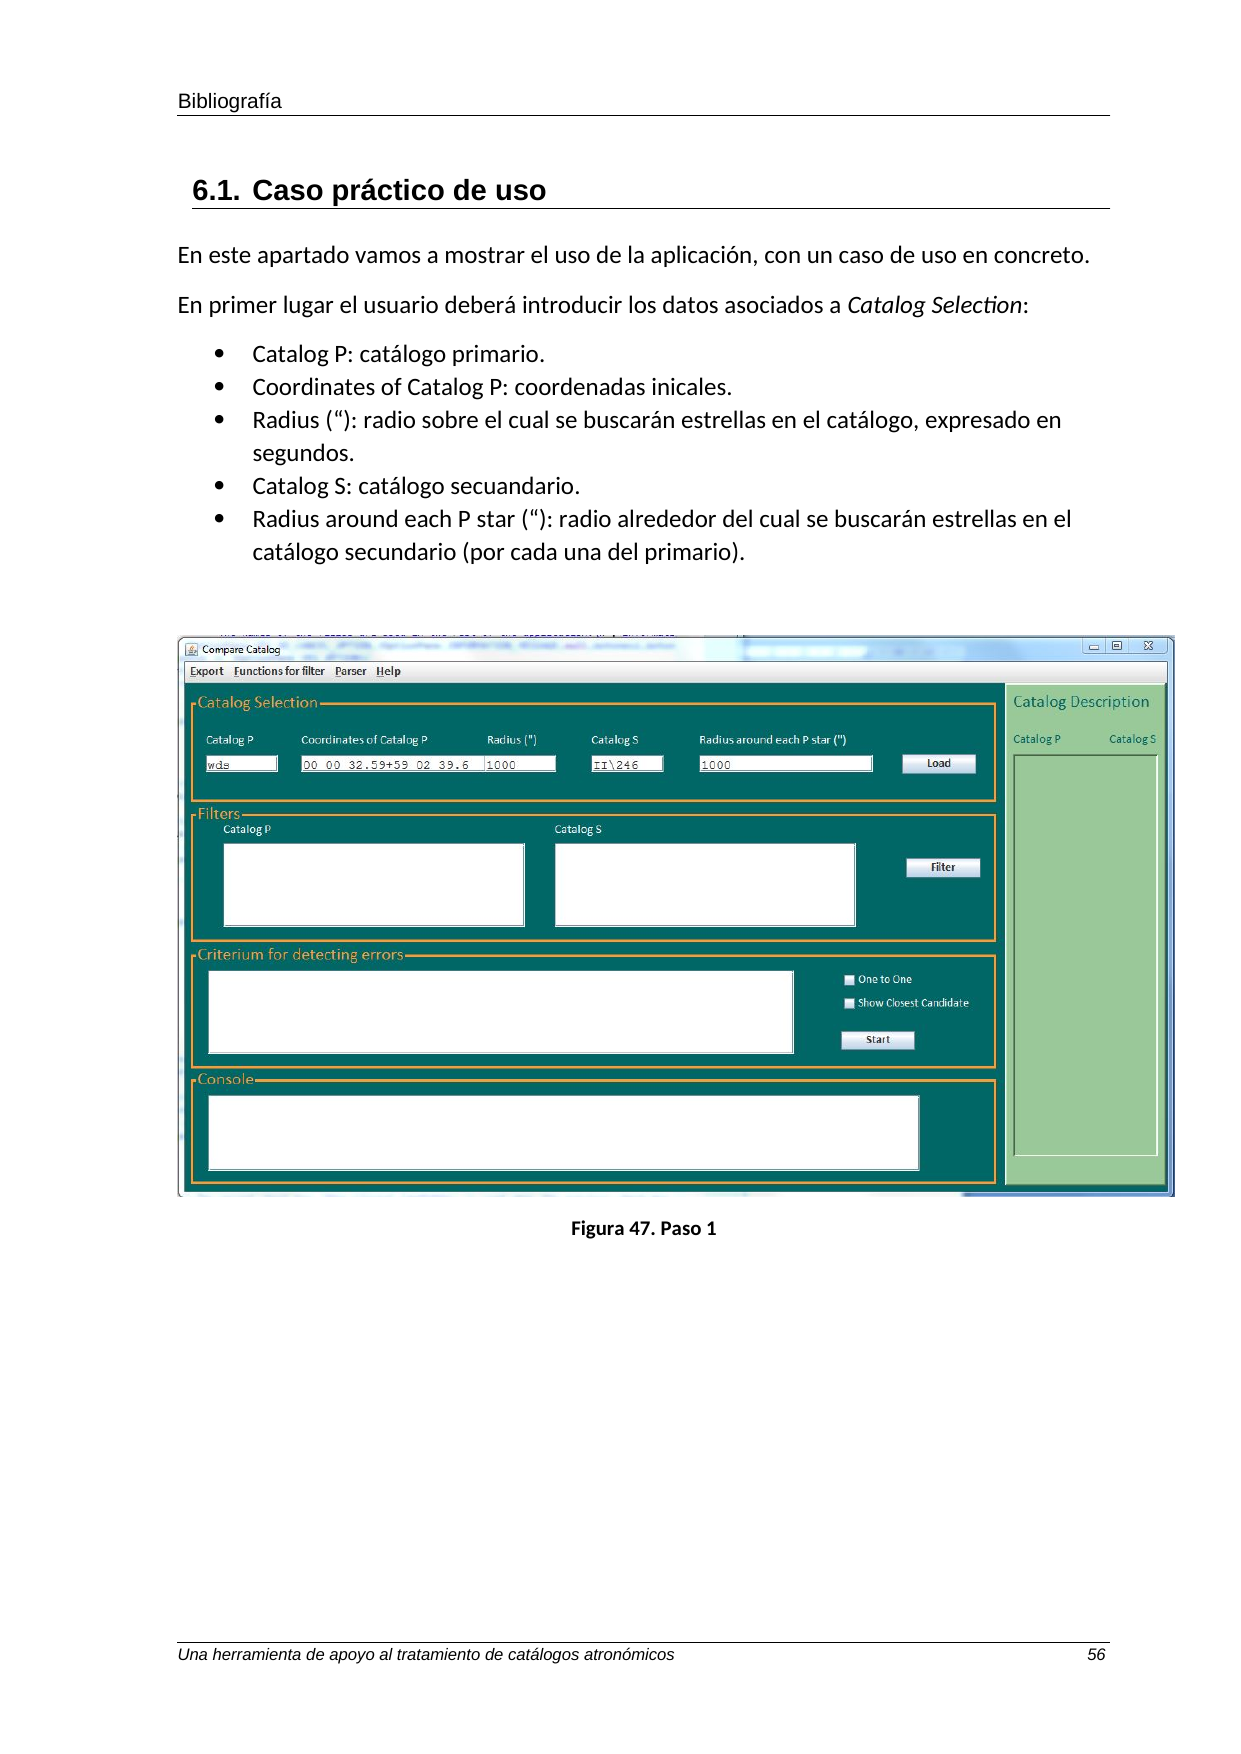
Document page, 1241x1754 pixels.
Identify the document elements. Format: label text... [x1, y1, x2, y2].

list Radius (“): radio sobre el cual se buscarán estrellas en el catálogo, expresado en segundos. [215, 404, 1110, 468]
list Catalog P: catálogo primario. [215, 338, 1110, 369]
list Radius around each P star (“): radio alrededor del cual se buscarán estrellas en el catálogo secundario (por cada una del primario). [215, 503, 1110, 567]
list Catalog S: catálogo secuandario. [215, 470, 1110, 501]
picture [177, 635, 1175, 1197]
list Coordinates of Catalog P: coordenadas inicales. [215, 371, 1110, 402]
text En este apartado vamos a mostrar el uso de la aplicación, con un caso de uso en concreto. [177, 239, 1110, 270]
text En primer lugar el usuario deberá introducir los datos asociados a Catalog Selection: [177, 289, 1110, 319]
subtitle Caso práctico de uso [192, 173, 1110, 208]
